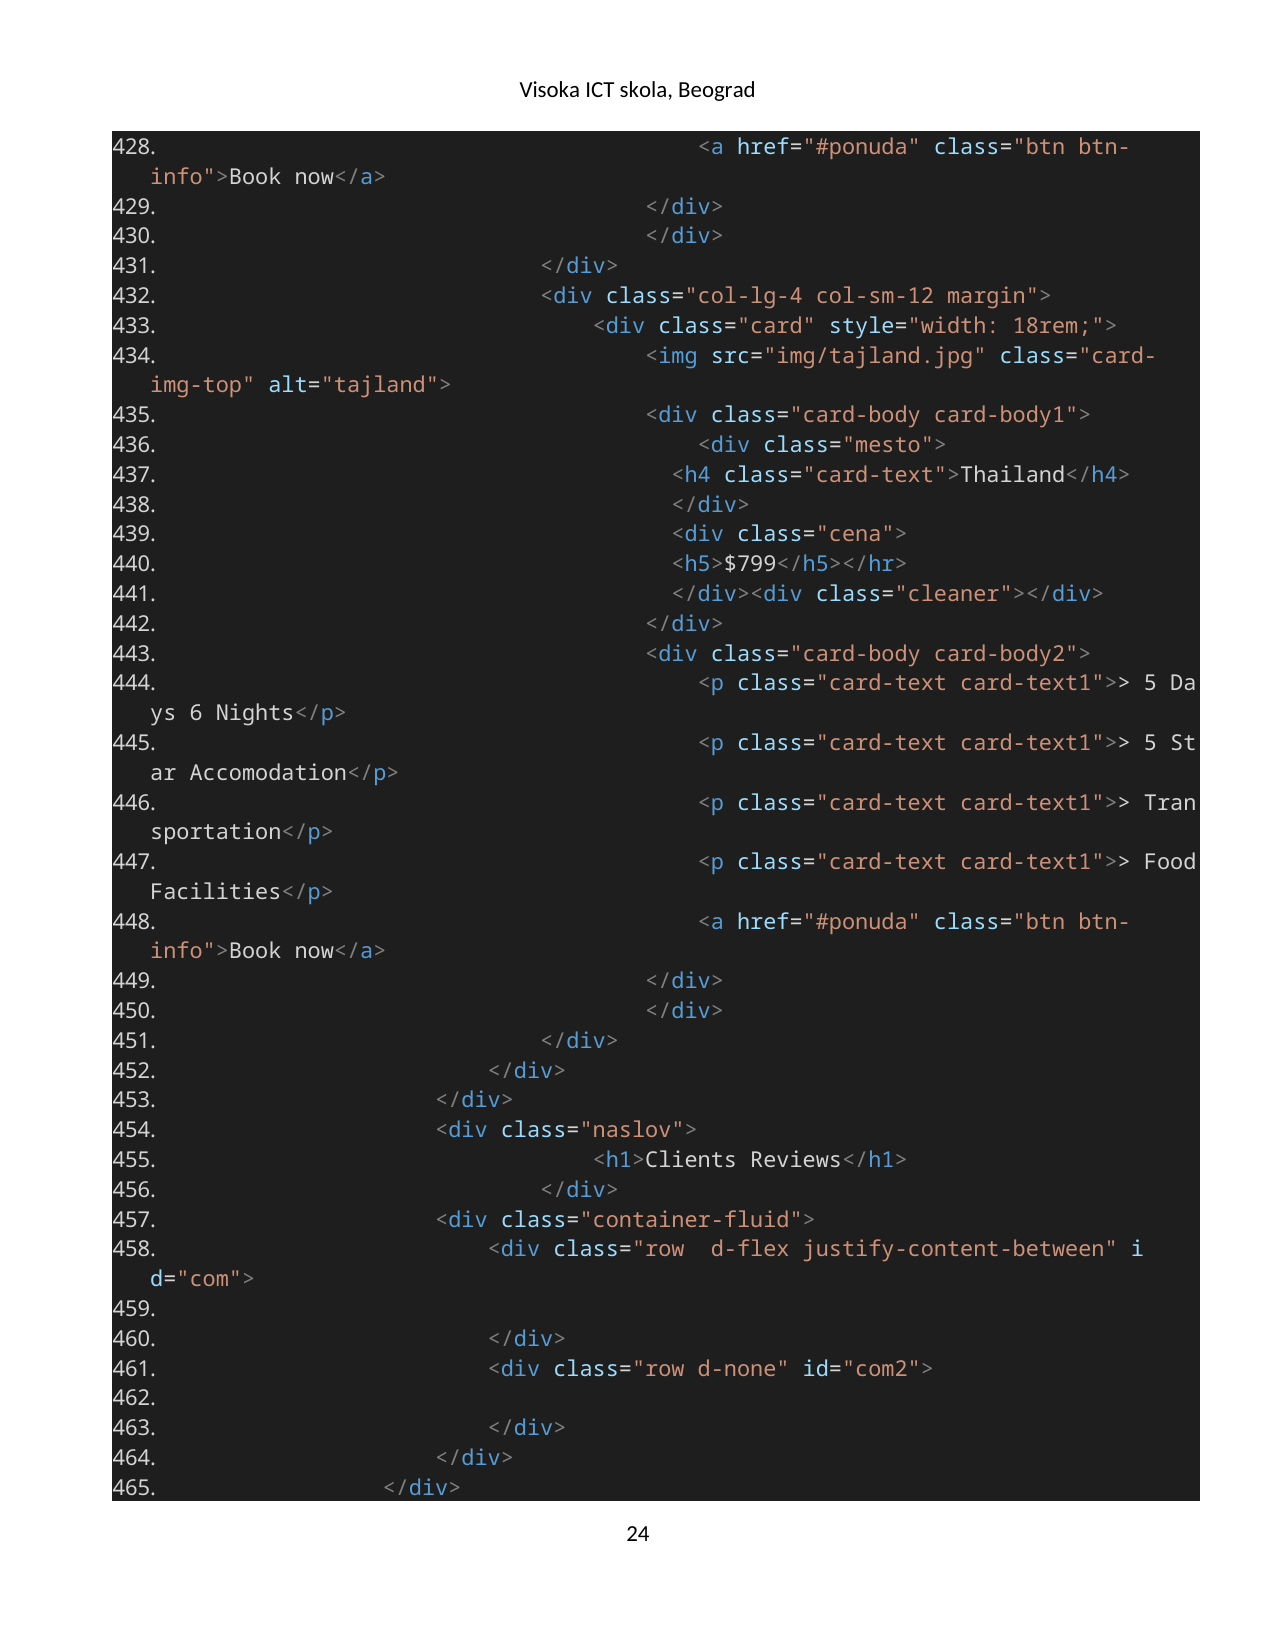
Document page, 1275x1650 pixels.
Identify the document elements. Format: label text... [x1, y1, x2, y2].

list </div> [112, 1054, 1200, 1084]
list <div class="naslov"> [112, 1114, 1200, 1144]
list <div class="cena"> [112, 518, 1200, 548]
list <div class="col-lg-4 col-sm-12 margin"> [112, 280, 1200, 310]
list <div class="mesto"> [112, 429, 1200, 459]
list <p class="card-text card-text1">> 5 Days 6 Nights</p> [112, 667, 1200, 727]
list </div> [112, 1412, 1200, 1442]
list <h1>Clients Reviews</h1> [112, 1144, 1200, 1174]
list </div> [112, 1442, 1200, 1472]
list </div> [112, 965, 1200, 995]
list </div> [112, 250, 1200, 280]
list <div class="row d-none" id="com2"> [112, 1352, 1200, 1382]
list </div> [112, 995, 1200, 1025]
list </div> [112, 191, 1200, 220]
list <p class="card-text card-text1">> 5 Star Accomodation</p> [112, 727, 1200, 786]
list <h5>$799</h5></hr> [112, 548, 1200, 578]
list </div> [112, 1323, 1200, 1352]
list <div class="card-body card-body1"> [112, 399, 1200, 429]
list </div> [112, 1472, 1200, 1501]
list <div class="row d-flex justify-content-between" id="com"> [112, 1233, 1200, 1293]
list <a href="#ponuda" class="btn btn-info">Book now</a> [112, 906, 1200, 965]
list <div class="container-fluid"> [112, 1203, 1200, 1233]
list <h4 class="card-text">Thailand</h4> [112, 459, 1200, 488]
list </div> [112, 1025, 1200, 1054]
list </div> [112, 1084, 1200, 1114]
list </div> [112, 488, 1200, 518]
list <div class="card-body card-body2"> [112, 637, 1200, 667]
list </div> [112, 608, 1200, 637]
list </div> [112, 220, 1200, 250]
list </div> [112, 1174, 1200, 1203]
list <p class="card-text card-text1">> Food Facilities</p> [112, 846, 1200, 906]
list <a href="#ponuda" class="btn btn-info">Book now</a> [112, 131, 1200, 191]
list <div class="card" style="width: 18rem;"> [112, 310, 1200, 339]
list <p class="card-text card-text1">> Transportation</p> [112, 786, 1200, 846]
list <img src="img/tajland.jpg" class="card-img-top" alt="tajland"> [112, 339, 1200, 399]
list </div><div class="cleaner"></div> [112, 578, 1200, 608]
